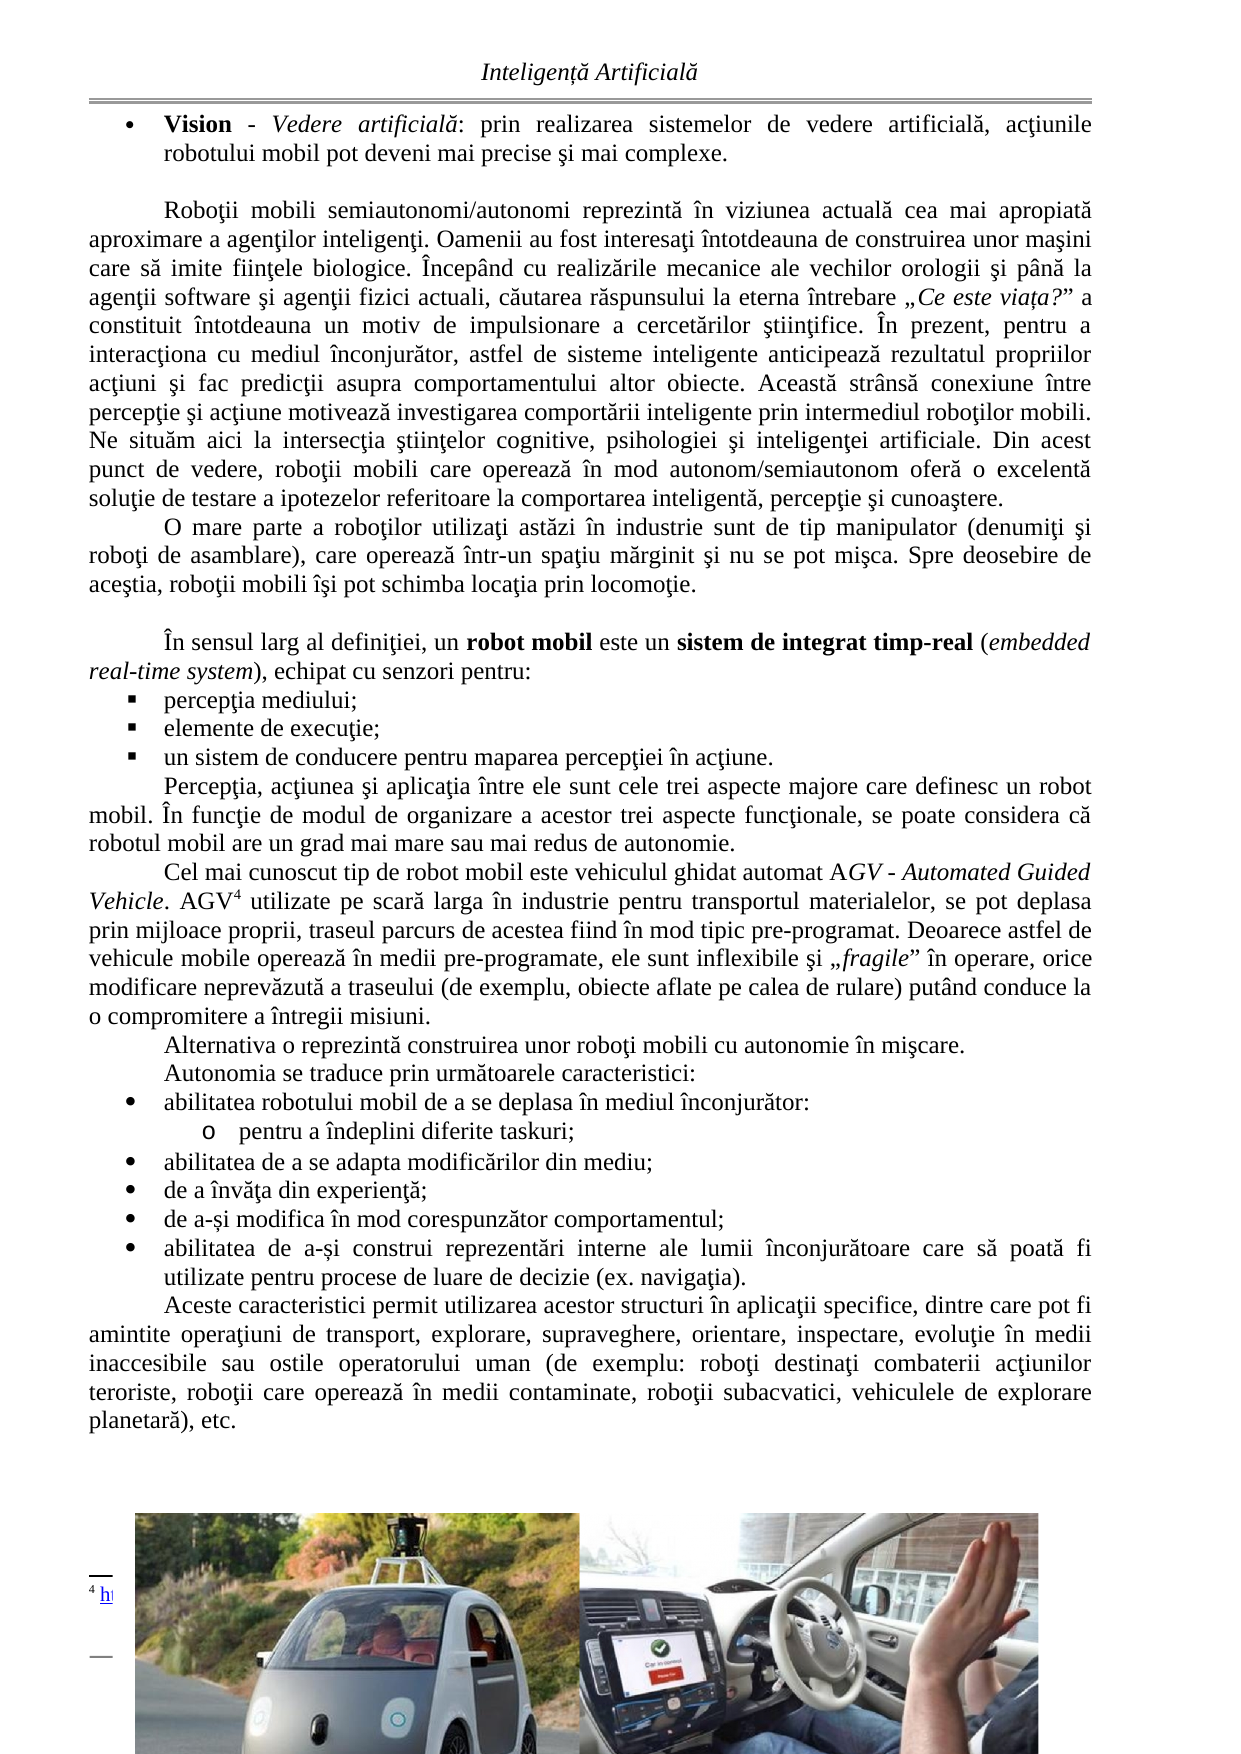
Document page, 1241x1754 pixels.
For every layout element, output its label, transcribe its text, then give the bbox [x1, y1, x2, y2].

list de a-și modifica în mod corespunzător comportamentul; [126, 1204, 1092, 1233]
picture [135, 1513, 1039, 1754]
text Roboţii mobili semiautonomi/autonomi reprezintă în viziunea actuală cea mai apropiată aproximare a agenţilor inteligenţi. Oamenii au fost interesaţi întotdeauna de construirea unor maşini care să imite fiinţele biologice. Începând cu realizările mecanice ale vechilor orologii şi până la agenţii software şi agenţii fizici actuali, căutarea răspunsului la eterna întrebare „Ce este viața?” a constituit întotdeauna un motiv de impulsionare a cercetărilor ştiinţifice. În prezent, pentru a interacţiona cu mediul înconjurător, astfel de sisteme inteligente anticipează rezultatul propriilor acţiuni şi fac predicţii asupra comportamentului altor obiecte. Această strânsă conexiune între percepţie şi acţiune motivează investigarea comportării inteligente prin intermediul roboţilor mobili. Ne situăm aici la intersecţia ştiinţelor cognitive, psihologiei şi inteligenţei artificiale. Din acest punct de vedere, roboţii mobili care operează în mod autonom/semiautonom oferă o excelentă soluţie de testare a ipotezelor referitoare la comportarea inteligentă, percepţie şi cunoaştere. [89, 196, 1092, 512]
list abilitatea robotului mobil de a se deplasa în mediul înconjurător: [126, 1087, 1092, 1116]
text În sensul larg al definiţiei, un robot mobil este un sistem de integrat timp-real (embedded real-time system), echipat cu senzori pentru: [89, 627, 1092, 685]
list abilitatea de a se adapta modificărilor din mediu; [126, 1147, 1092, 1176]
text Cel mai cunoscut tip de robot mobil este vehiculul ghidat automat AGV - Automated Guided Vehicle. AGV utilizate pe scară larga în industrie pentru transportul materialelor, se pot deplasa prin mijloace proprii, traseul parcurs de acestea fiind în mod tipic pre-programat. Deoarece astfel de vehicule mobile operează în medii pre-programate, ele sunt inflexibile şi „fragile” în operare, orice modificare neprevăzută a traseului (de exemplu, obiecte aflate pe calea de rulare) putând conduce la o compromitere a întregii misiuni. [89, 857, 1092, 1030]
text Autonomia se traduce prin următoarele caracteristici: [89, 1058, 1092, 1087]
list un sistem de conducere pentru maparea percepţiei în acţiune. [126, 742, 1092, 771]
text Percepţia, acţiunea şi aplicaţia între ele sunt cele trei aspecte majore care definesc un robot mobil. În funcţie de modul de organizare a acestor trei aspecte funcţionale, se poate considera că robotul mobil are un grad mai mare sau mai redus de autonomie. [89, 771, 1092, 857]
text Aceste caracteristici permit utilizarea acestor structuri în aplicaţii specifice, dintre care pot fi amintite operaţiuni de transport, explorare, supraveghere, orientare, inspectare, evoluţie în medii inaccesibile sau ostile operatorului uman (de exemplu: roboţi destinaţi combaterii acţiunilor teroriste, roboţii care operează în medii contaminate, roboţii subacvatici, vehiculele de explorare planetară), etc. [89, 1291, 1092, 1434]
text Alternativa o reprezintă construirea unor roboţi mobili cu autonomie în mişcare. [89, 1030, 1092, 1058]
list percepţia mediului; [126, 685, 1092, 713]
list de a învăţa din experienţă; [126, 1176, 1092, 1204]
list pentru a îndeplini diferite taskuri; [201, 1116, 1092, 1147]
text O mare parte a roboţilor utilizaţi astăzi în industrie sunt de tip manipulator (denumiţi şi roboţi de asamblare), care operează într-un spaţiu mărginit şi nu se pot mişca. Spre deosebire de aceştia, roboţii mobili îşi pot schimba locaţia prin locomoţie. [89, 512, 1092, 598]
list abilitatea de a-și construi reprezentări interne ale lumii înconjurătoare care să poată fi utilizate pentru procese de luare de decizie (ex. navigaţia). [126, 1233, 1092, 1291]
list elemente de execuţie; [126, 713, 1092, 742]
list Vision - Vedere artificială: prin realizarea sistemelor de vedere artificială, acţiunile robotului mobil pot deveni mai precise şi mai complexe. [126, 109, 1092, 166]
